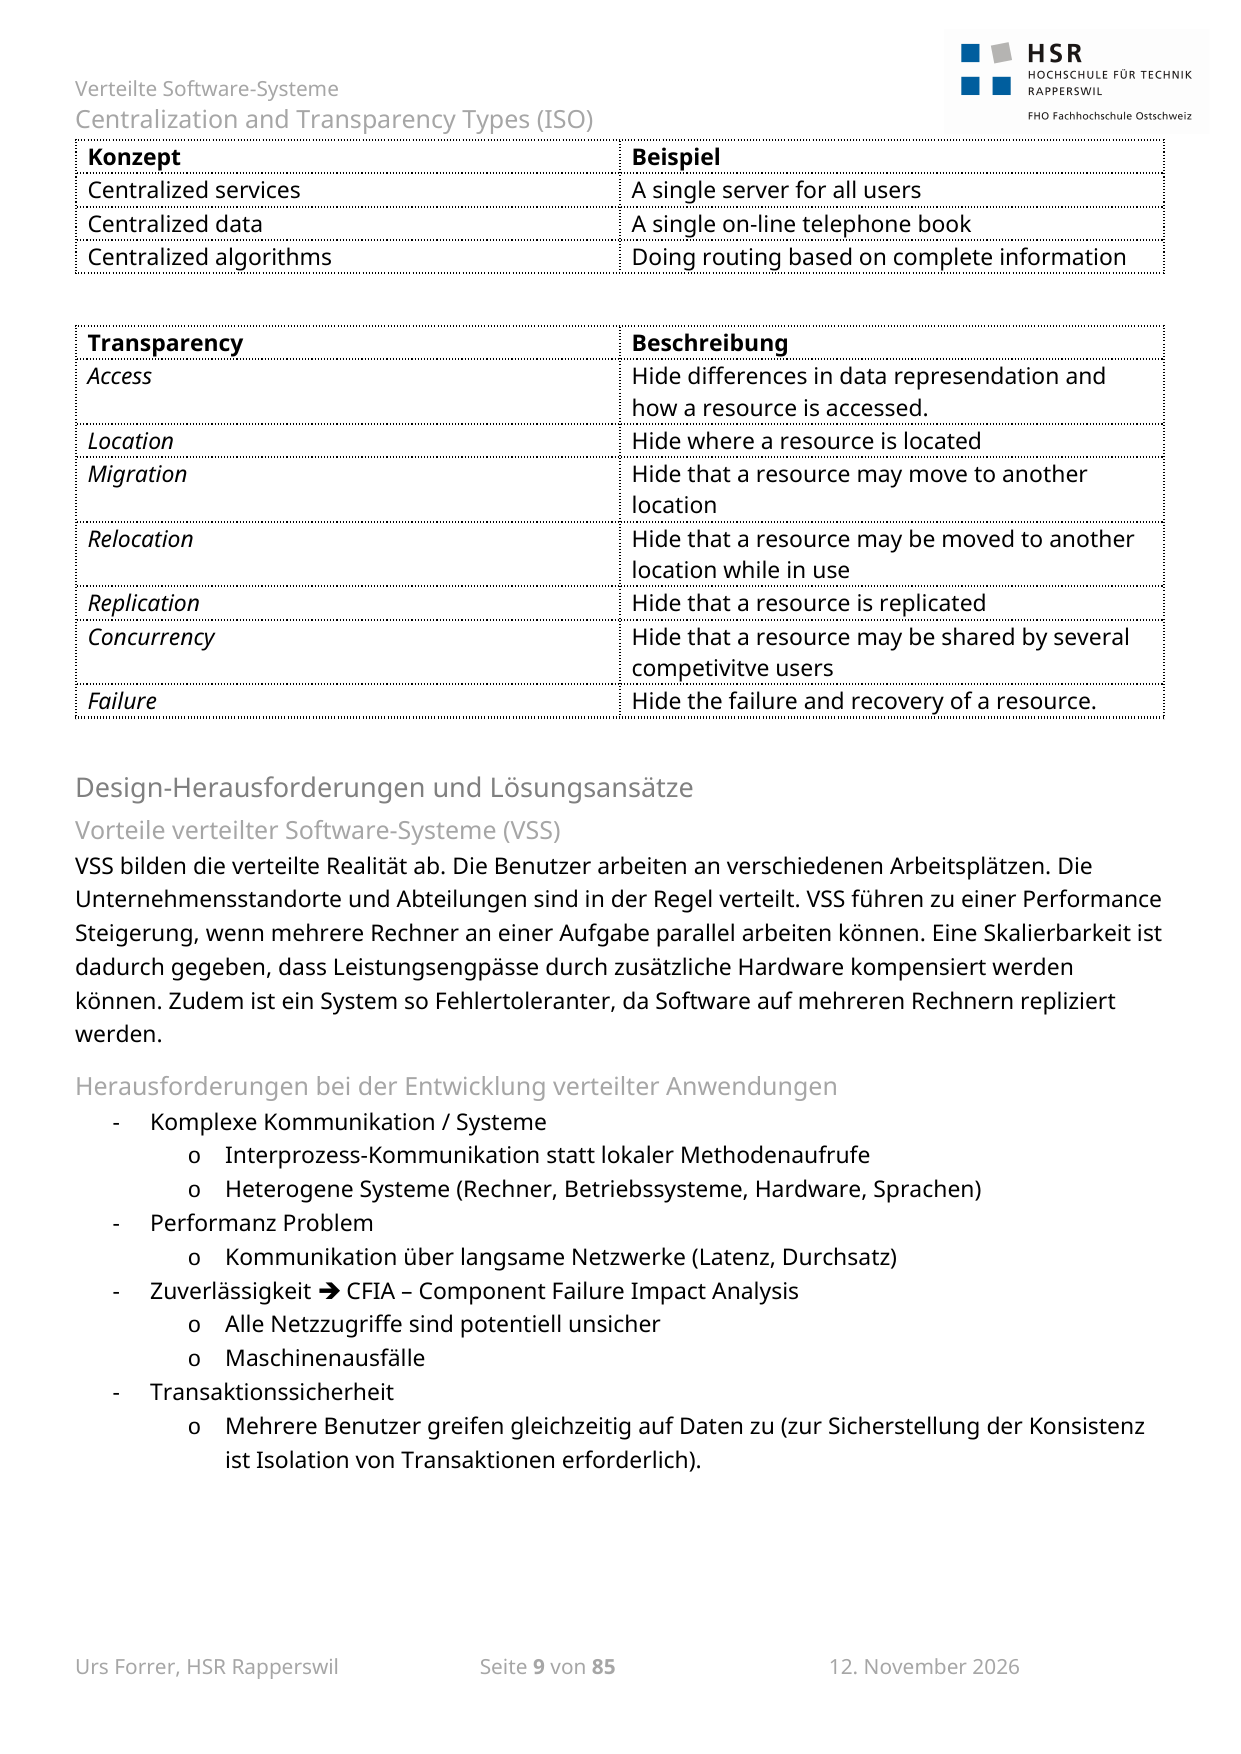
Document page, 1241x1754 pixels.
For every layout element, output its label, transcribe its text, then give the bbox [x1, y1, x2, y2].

table_cell Relocation [76, 521, 620, 585]
table_cell Hide that a resource may be moved to another location while in use [620, 521, 1164, 585]
subtitle Centralization and Transparency Types (ISO) [75, 102, 1165, 136]
table_cell Doing routing based on complete information [620, 239, 1164, 272]
list Transaktionssicherheit [112, 1376, 1165, 1407]
table_cell Hide the failure and recovery of a resource. [620, 683, 1164, 716]
table_cell Centralized data [76, 206, 620, 239]
subtitle Design-Herausforderungen und Lösungsansätze [75, 769, 1165, 806]
table_cell A single on-line telephone book [620, 206, 1164, 239]
table_cell Failure [76, 683, 620, 716]
list Mehrere Benutzer greifen gleichzeitig auf Daten zu (zur Sicherstellung der Konsistenz ist Isolation von Transaktionen erforderlich). [187, 1410, 1165, 1475]
table_cell Centralized algorithms [76, 239, 620, 272]
list Zuverlässigkeit CFIA – Component Failure Impact Analysis [112, 1275, 1165, 1306]
table_cell Location [76, 423, 620, 456]
table_cell Access [76, 358, 620, 423]
list Heterogene Systeme (Rechner, Betriebssysteme, Hardware, Sprachen) [187, 1173, 1165, 1204]
subtitle Vorteile verteilter Software-Systeme (VSS) [75, 813, 1165, 847]
table_cell Hide that a resource is replicated [620, 585, 1164, 618]
picture [943, 29, 1210, 134]
table_cell Centralized services [76, 172, 620, 206]
list Alle Netzzugriffe sind potentiell unsicher [187, 1308, 1165, 1340]
text VSS bilden die verteilte Realität ab. Die Benutzer arbeiten an verschiedenen Arbeitsplätzen. Die Unternehmensstandorte und Abteilungen sind in der Regel verteilt. VSS führen zu einer Performance Steigerung, wenn mehrere Rechner an einer Aufgabe parallel arbeiten können. Eine Skalierbarkeit ist dadurch gegeben, dass Leistungsengpässe durch zusätzliche Hardware kompensiert werden können. Zudem ist ein System so Fehlertoleranter, da Software auf mehreren Rechnern repliziert werden. [75, 850, 1165, 1050]
table_cell Hide differences in data represendation and how a resource is accessed. [620, 358, 1164, 423]
table_cell Migration [76, 456, 620, 521]
table_header Beispiel [620, 139, 1164, 172]
table_cell Hide where a resource is located [620, 423, 1164, 456]
table_header Transparency [76, 325, 620, 358]
list Maschinenausfälle [187, 1342, 1165, 1374]
table_cell Hide that a resource may be shared by several competivitve users [620, 619, 1164, 683]
table_cell Replication [76, 585, 620, 618]
list Komplexe Kommunikation / Systeme [112, 1106, 1165, 1137]
table_cell Hide that a resource may move to another location [620, 456, 1164, 521]
list Interprozess-Kommunikation statt lokaler Methodenaufrufe [187, 1139, 1165, 1171]
list Performanz Problem [112, 1207, 1165, 1238]
subtitle Herausforderungen bei der Entwicklung verteilter Anwendungen [75, 1069, 1165, 1103]
table_header Konzept [76, 139, 620, 172]
table_cell Concurrency [76, 619, 620, 683]
list Kommunikation über langsame Netzwerke (Latenz, Durchsatz) [187, 1241, 1165, 1272]
table_cell A single server for all users [620, 172, 1164, 206]
table_header Beschreibung [620, 325, 1164, 358]
